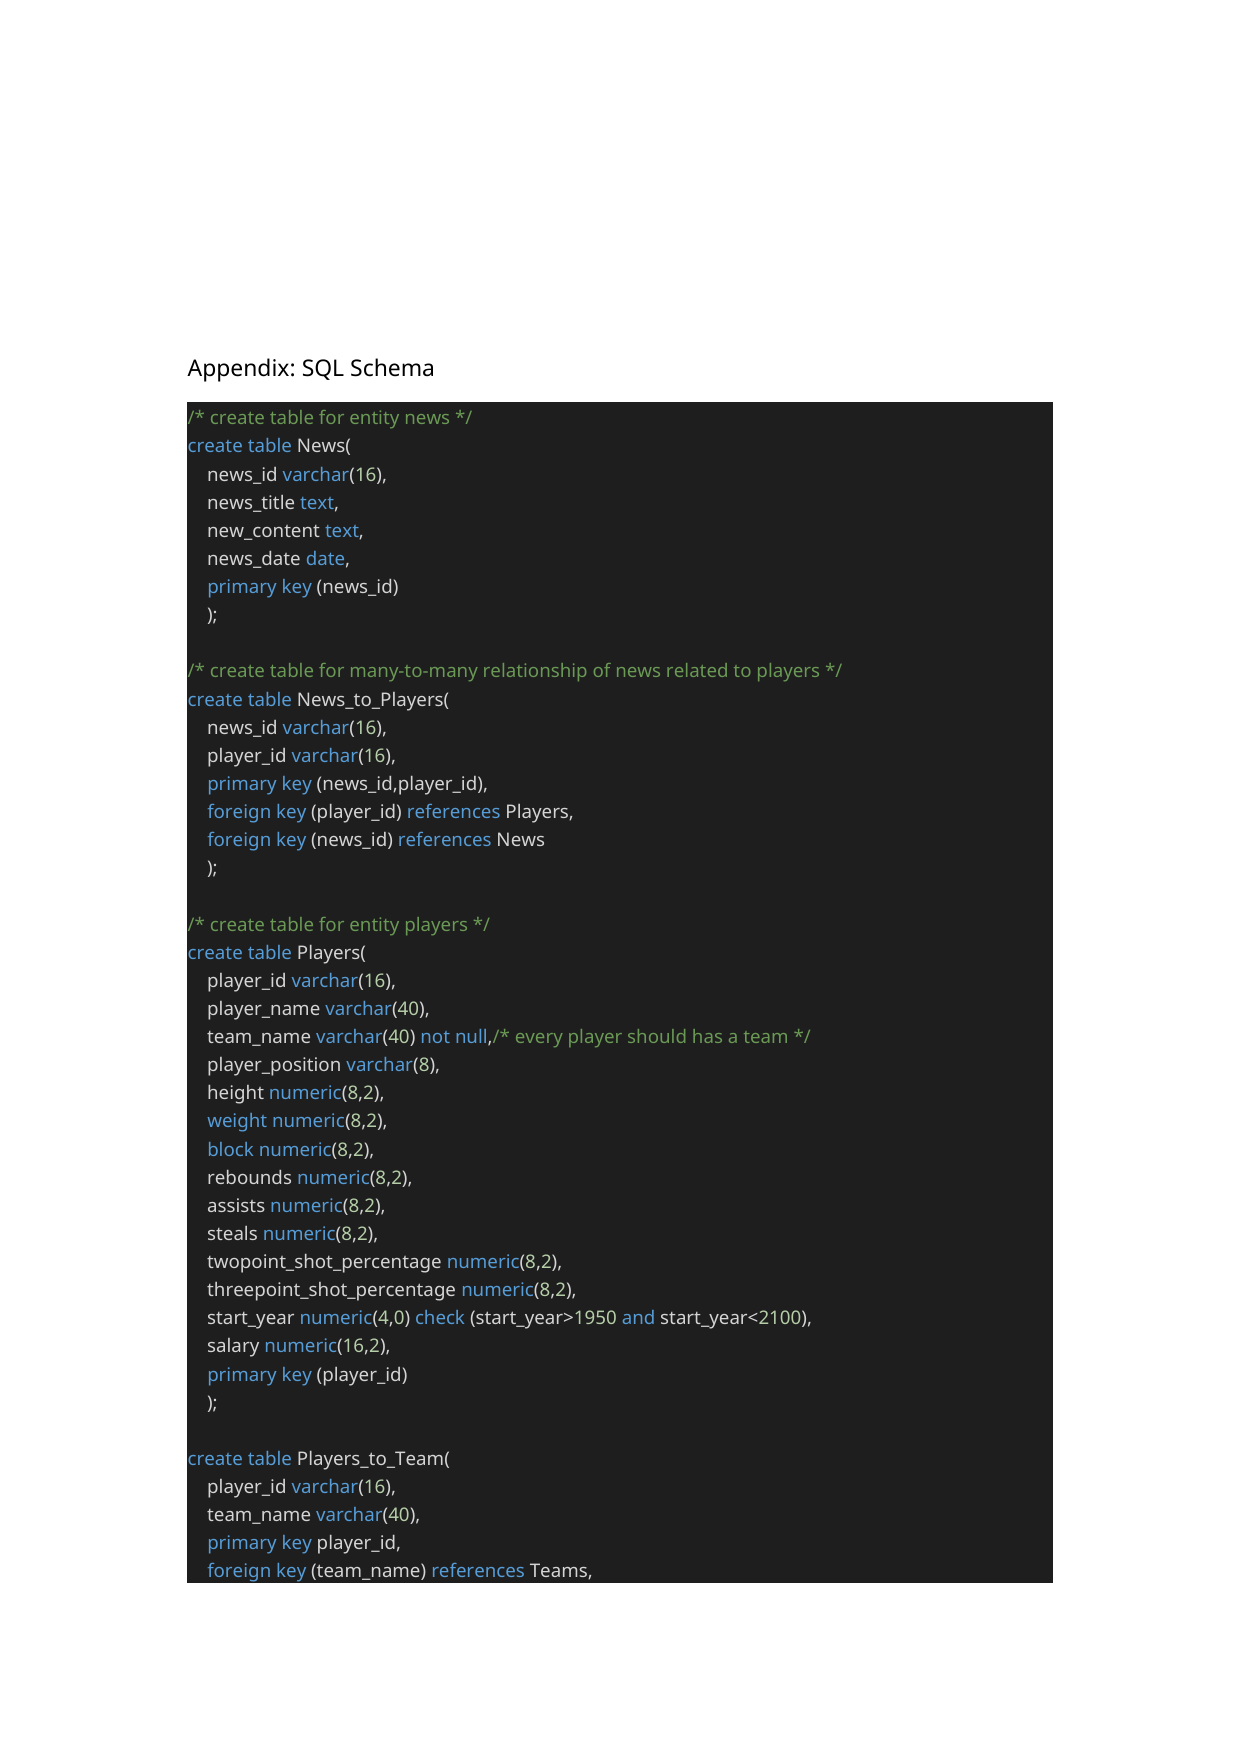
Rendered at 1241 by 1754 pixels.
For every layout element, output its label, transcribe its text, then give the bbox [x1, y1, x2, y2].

text create table Players( [187, 936, 1053, 964]
text news_id varchar(16), [187, 458, 1053, 486]
text /* create table for many-to-many relationship of news related to players */ [187, 655, 1053, 683]
text team_name varchar(40) not null,/* every player should has a team */ [187, 1021, 1053, 1049]
text steals numeric(8,2), [187, 1218, 1053, 1246]
text ); [187, 599, 1053, 627]
text create table Players_to_Team( [187, 1443, 1053, 1471]
text salary numeric(16,2), [187, 1330, 1053, 1358]
text create table News( [187, 430, 1053, 458]
text primary key (news_id) [187, 571, 1053, 599]
text assists numeric(8,2), [187, 1189, 1053, 1218]
text player_id varchar(16), [187, 964, 1053, 993]
text ); [187, 852, 1053, 880]
text rebounds numeric(8,2), [187, 1161, 1053, 1189]
text foreign key (news_id) references News [187, 824, 1053, 852]
text ); [187, 1386, 1053, 1414]
text player_id varchar(16), [187, 739, 1053, 768]
text news_title text, [187, 486, 1053, 514]
text new_content text, [187, 514, 1053, 543]
text foreign key (player_id) references Players, [187, 796, 1053, 824]
text threepoint_shot_percentage numeric(8,2), [187, 1274, 1053, 1302]
text height numeric(8,2), [187, 1077, 1053, 1105]
text primary key (news_id,player_id), [187, 768, 1053, 796]
text /* create table for entity players */ [187, 908, 1053, 936]
text twopoint_shot_percentage numeric(8,2), [187, 1246, 1053, 1274]
text weight numeric(8,2), [187, 1105, 1053, 1133]
text player_id varchar(16), [187, 1471, 1053, 1499]
text news_id varchar(16), [187, 711, 1053, 739]
text player_position varchar(8), [187, 1049, 1053, 1077]
text block numeric(8,2), [187, 1133, 1053, 1161]
text create table News_to_Players( [187, 683, 1053, 711]
text foreign key (team_name) references Teams, [187, 1555, 1053, 1583]
text Appendix: SQL Schema [187, 352, 1053, 383]
text news_date date, [187, 543, 1053, 571]
text team_name varchar(40), [187, 1499, 1053, 1527]
text primary key player_id, [187, 1527, 1053, 1555]
text player_name varchar(40), [187, 993, 1053, 1021]
text primary key (player_id) [187, 1358, 1053, 1386]
text start_year numeric(4,0) check (start_year>1950 and start_year<2100), [187, 1302, 1053, 1330]
text /* create table for entity news */ [187, 402, 1053, 430]
